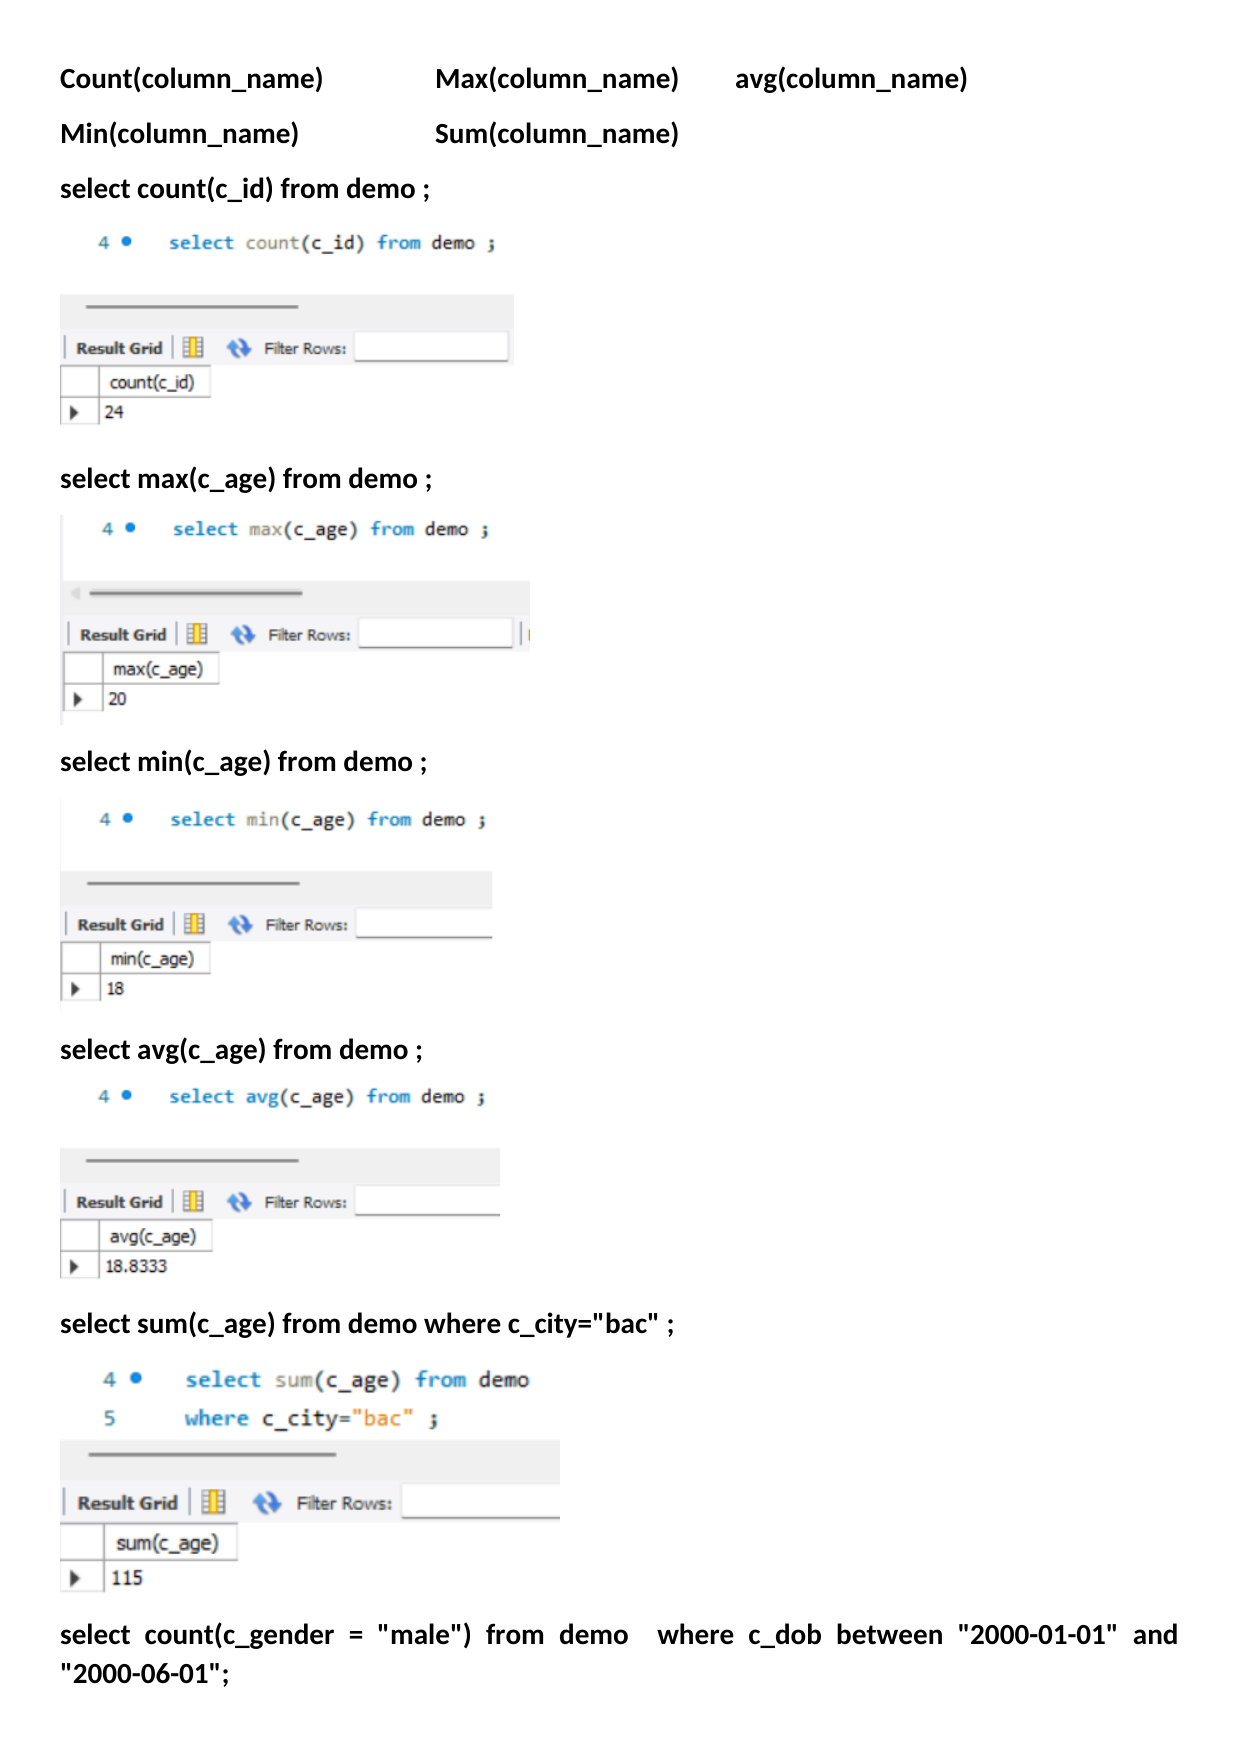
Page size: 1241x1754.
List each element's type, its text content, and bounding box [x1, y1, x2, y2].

picture [60, 1086, 501, 1286]
text select avg(c_age) from demo ; [60, 1031, 1180, 1066]
text select count(c_id) from demo ; [60, 170, 1180, 206]
text Count(column_name) Max(column_name) avg(column_name) [60, 60, 1180, 96]
picture [60, 225, 514, 442]
text Min(column_name) Sum(column_name) [60, 115, 1180, 151]
picture [60, 1360, 560, 1598]
text select max(c_age) from demo ; [60, 460, 1180, 496]
picture [60, 798, 493, 1012]
text select min(c_age) from demo ; [60, 743, 1180, 779]
text select count(c_gender = "male") from demo where c_dob between "2000-01-01" and "2000-06-01"; [60, 1616, 1180, 1690]
picture [60, 515, 530, 725]
text select sum(c_age) from demo where c_city="bac" ; [60, 1305, 1180, 1340]
